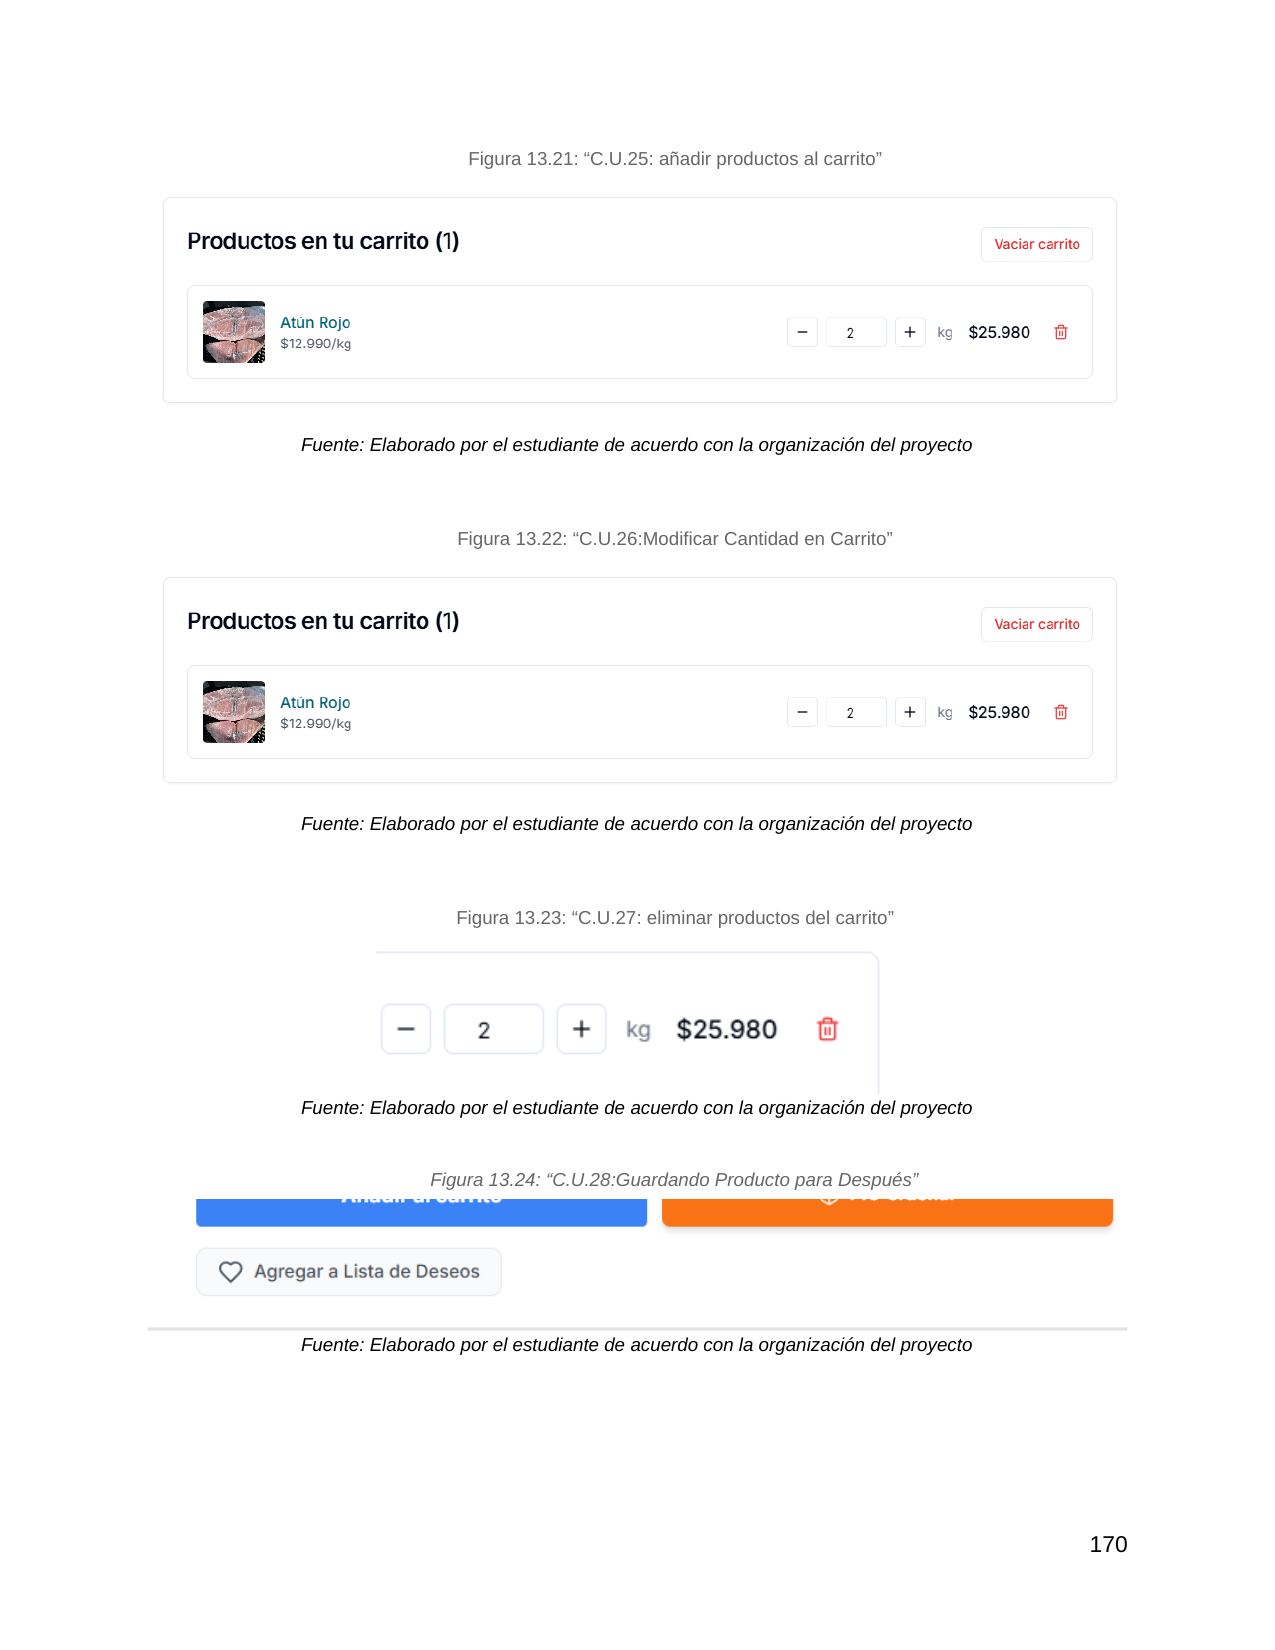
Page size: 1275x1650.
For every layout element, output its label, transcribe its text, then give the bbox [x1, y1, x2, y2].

text Fuente: Elaborado por el estudiante de acuerdo con la organización del proyecto [148, 433, 1127, 455]
subtitle Figura 13.22: “C.U.26:Modificar Cantidad en Carrito” [223, 527, 1127, 549]
text Fuente: Elaborado por el estudiante de acuerdo con la organización del proyecto [148, 813, 1127, 835]
picture [147, 177, 1128, 430]
picture [375, 936, 900, 1094]
text Fuente: Elaborado por el estudiante de acuerdo con la organización del proyecto [148, 1334, 1127, 1356]
picture [147, 557, 1128, 810]
picture [147, 1199, 1128, 1331]
text Fuente: Elaborado por el estudiante de acuerdo con la organización del proyecto [148, 1097, 1127, 1118]
subtitle Figura 13.21: “C.U.25: añadir productos al carrito” [223, 148, 1127, 169]
subtitle Figura 13.24: “C.U.28:Guardando Producto para Después” [223, 1169, 1127, 1191]
subtitle Figura 13.23: “C.U.27: eliminar productos del carrito” [223, 907, 1127, 928]
